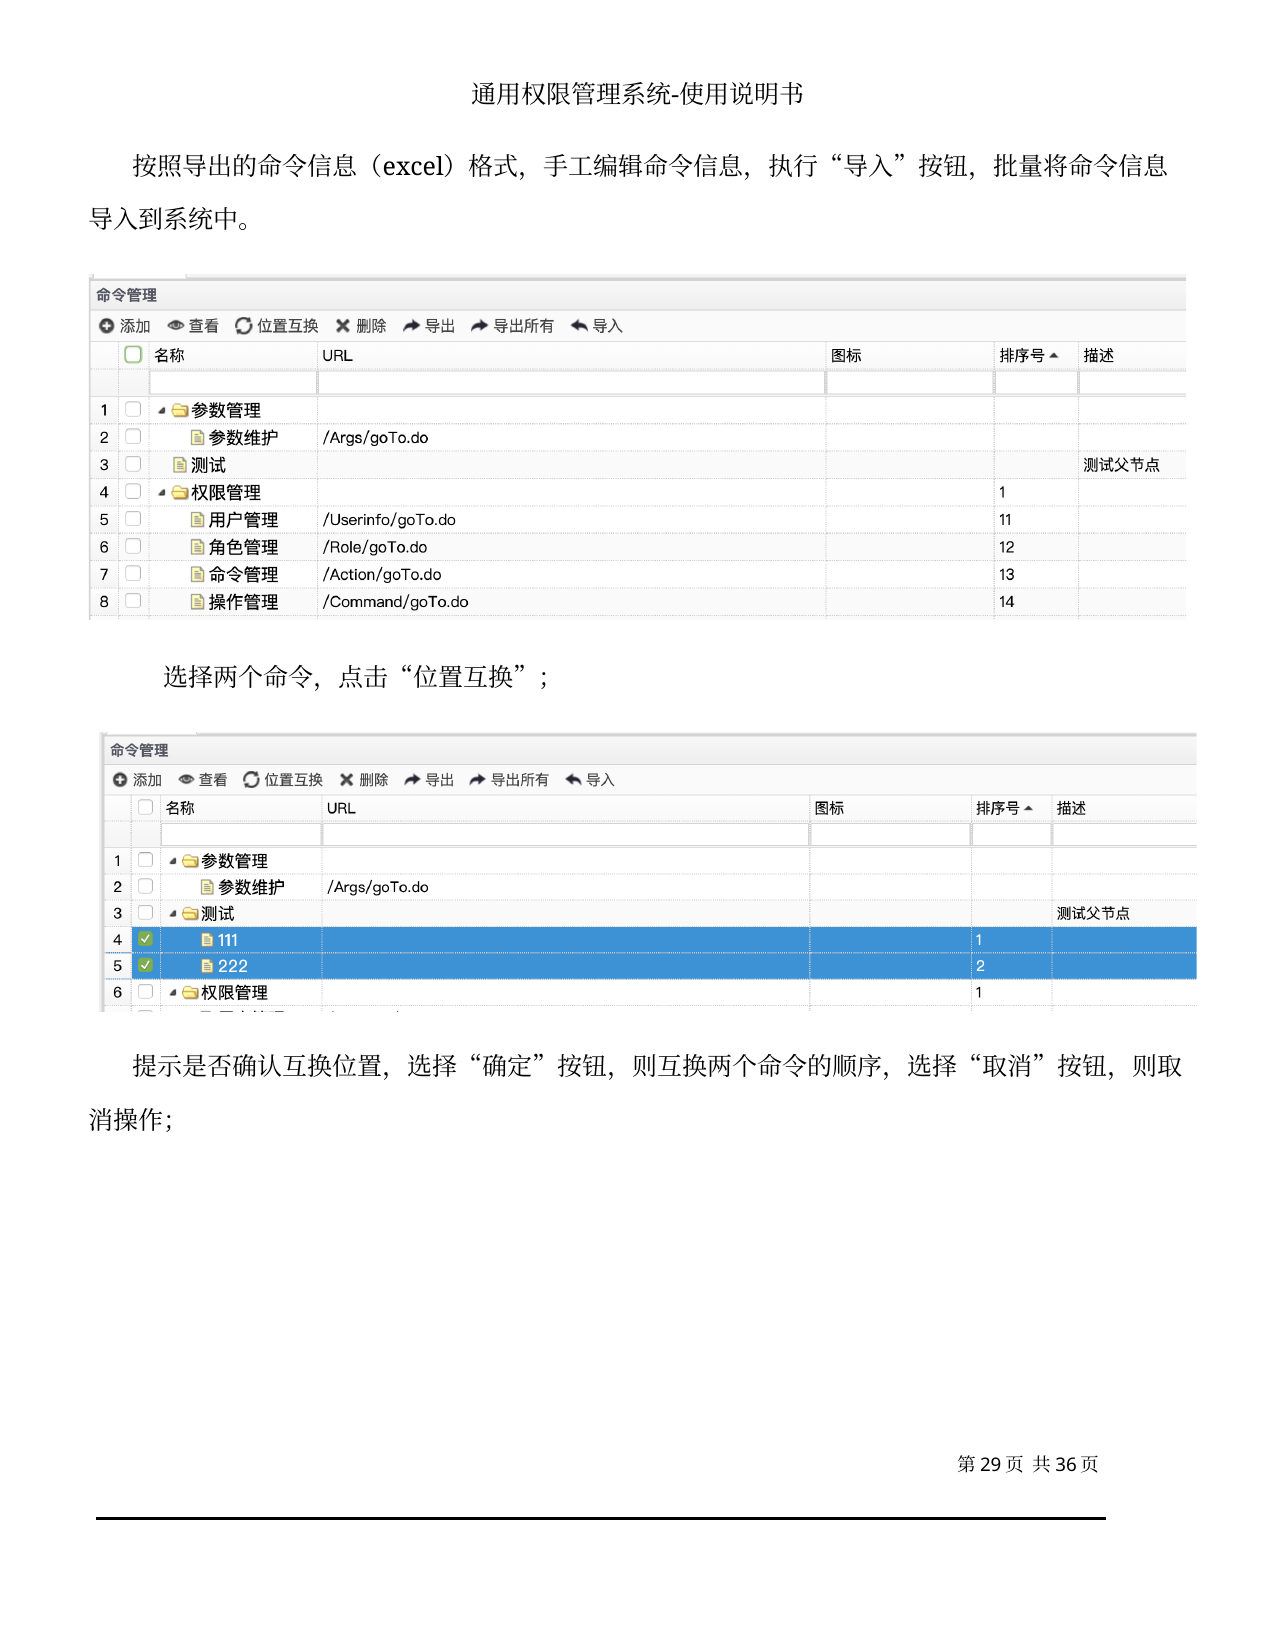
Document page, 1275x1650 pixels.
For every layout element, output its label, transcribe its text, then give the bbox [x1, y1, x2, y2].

text 提示是否确认互换位置，选择“确定”按钮，则互换两个命令的顺序，选择“取消”按钮，则取消操作； [89, 1047, 1186, 1136]
picture [99, 732, 1197, 1012]
text 按照导出的命令信息（excel）格式，手工编辑命令信息，执行“导入”按钮，批量将命令信息导入到系统中。 [89, 146, 1186, 236]
picture [88, 274, 1187, 620]
text 选择两个命令，点击“位置互换”； [89, 658, 1186, 694]
